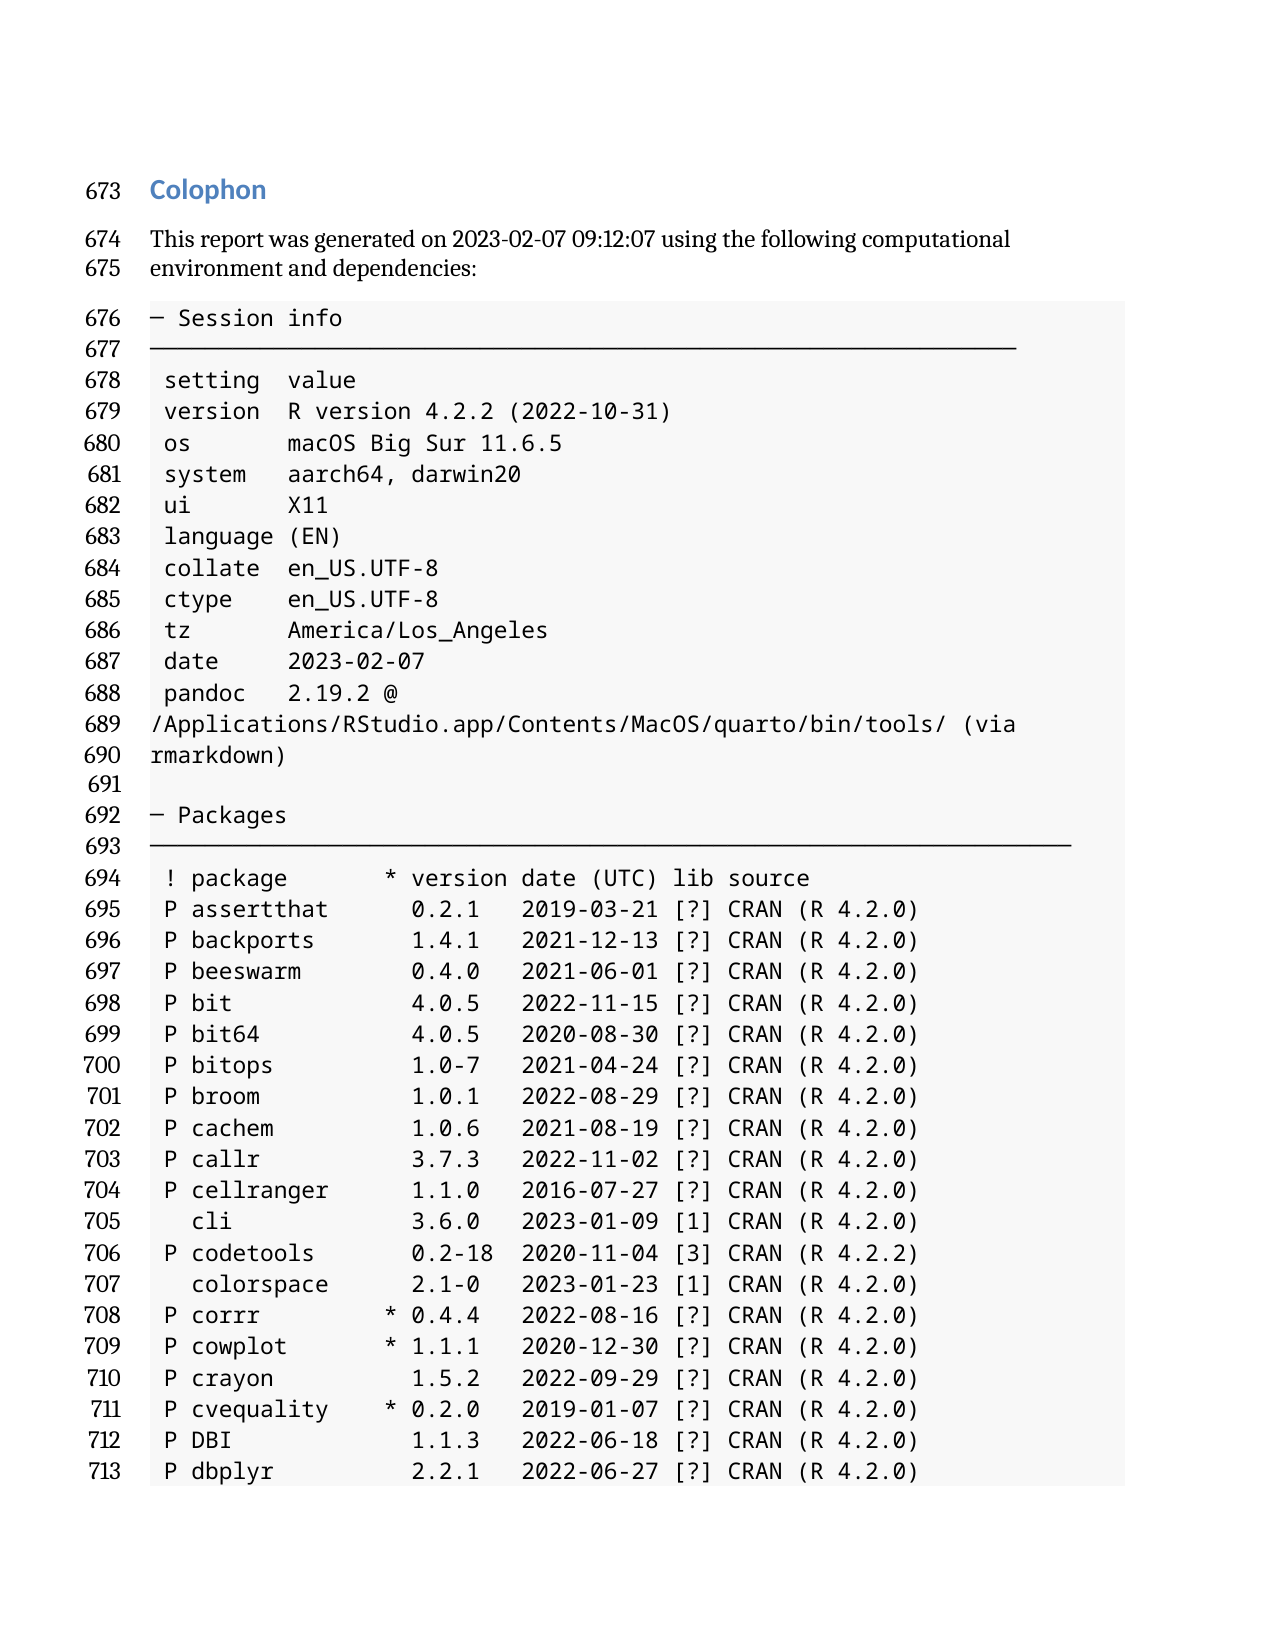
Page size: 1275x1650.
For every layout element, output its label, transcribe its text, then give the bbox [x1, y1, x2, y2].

subtitle Colophon [150, 171, 1125, 206]
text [150, 301, 1125, 1486]
text This report was generated on 2023-02-07 09:12:07 using the following computational environment and dependencies: [150, 225, 1125, 283]
